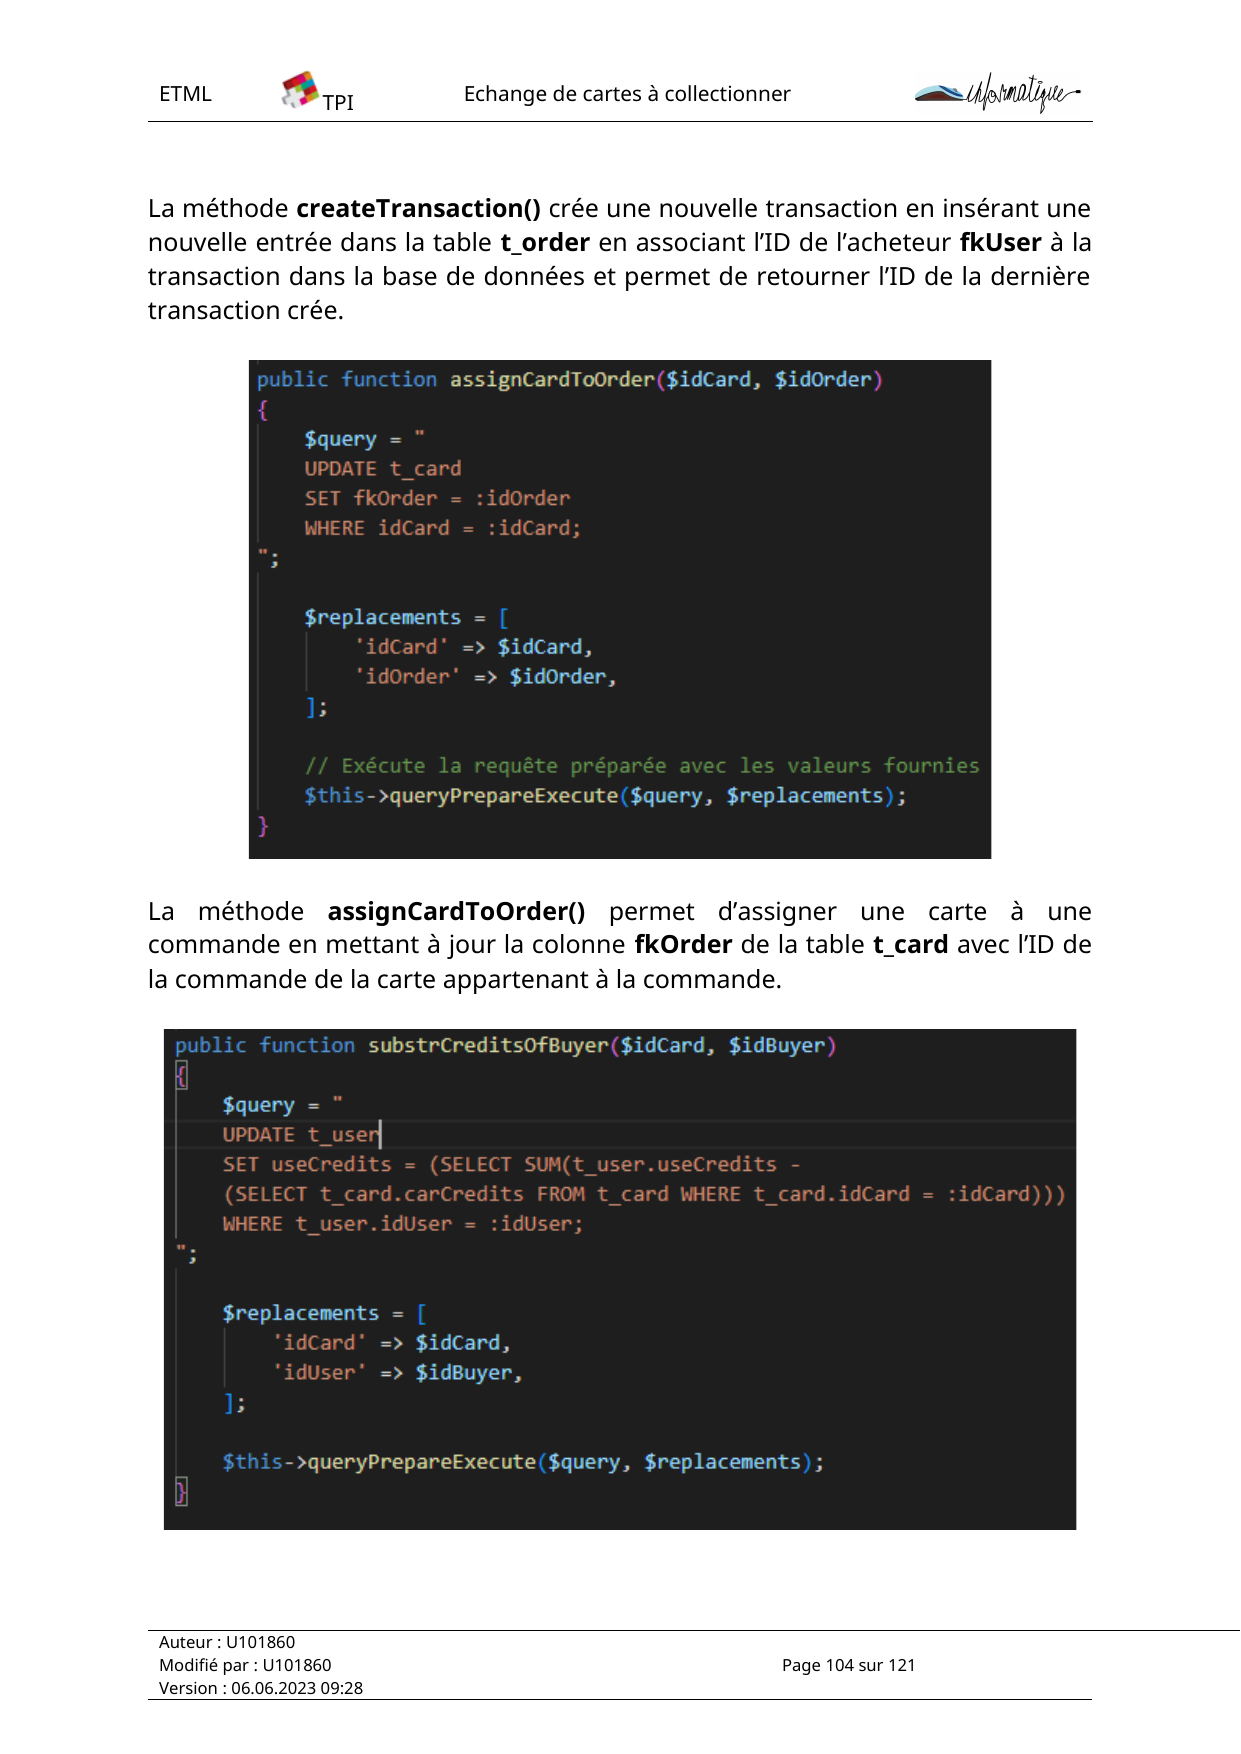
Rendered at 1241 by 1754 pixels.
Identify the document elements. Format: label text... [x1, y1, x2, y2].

picture [276, 69, 323, 111]
picture [163, 1029, 1077, 1530]
text La méthode assignCardToOrder() permet d’assigner une carte à une commande en mettant à jour la colonne fkOrder de la table t_card avec l’ID de la commande de la carte appartenant à la commande. [148, 893, 1092, 995]
text La méthode createTransaction() crée une nouvelle transaction en insérant une nouvelle entrée dans la table t_order en associant l’ID de l’acheteur fkUser à la transaction dans la base de données et permet de retourner l’ID de la dernière transaction crée. [148, 190, 1092, 327]
picture [248, 360, 992, 859]
